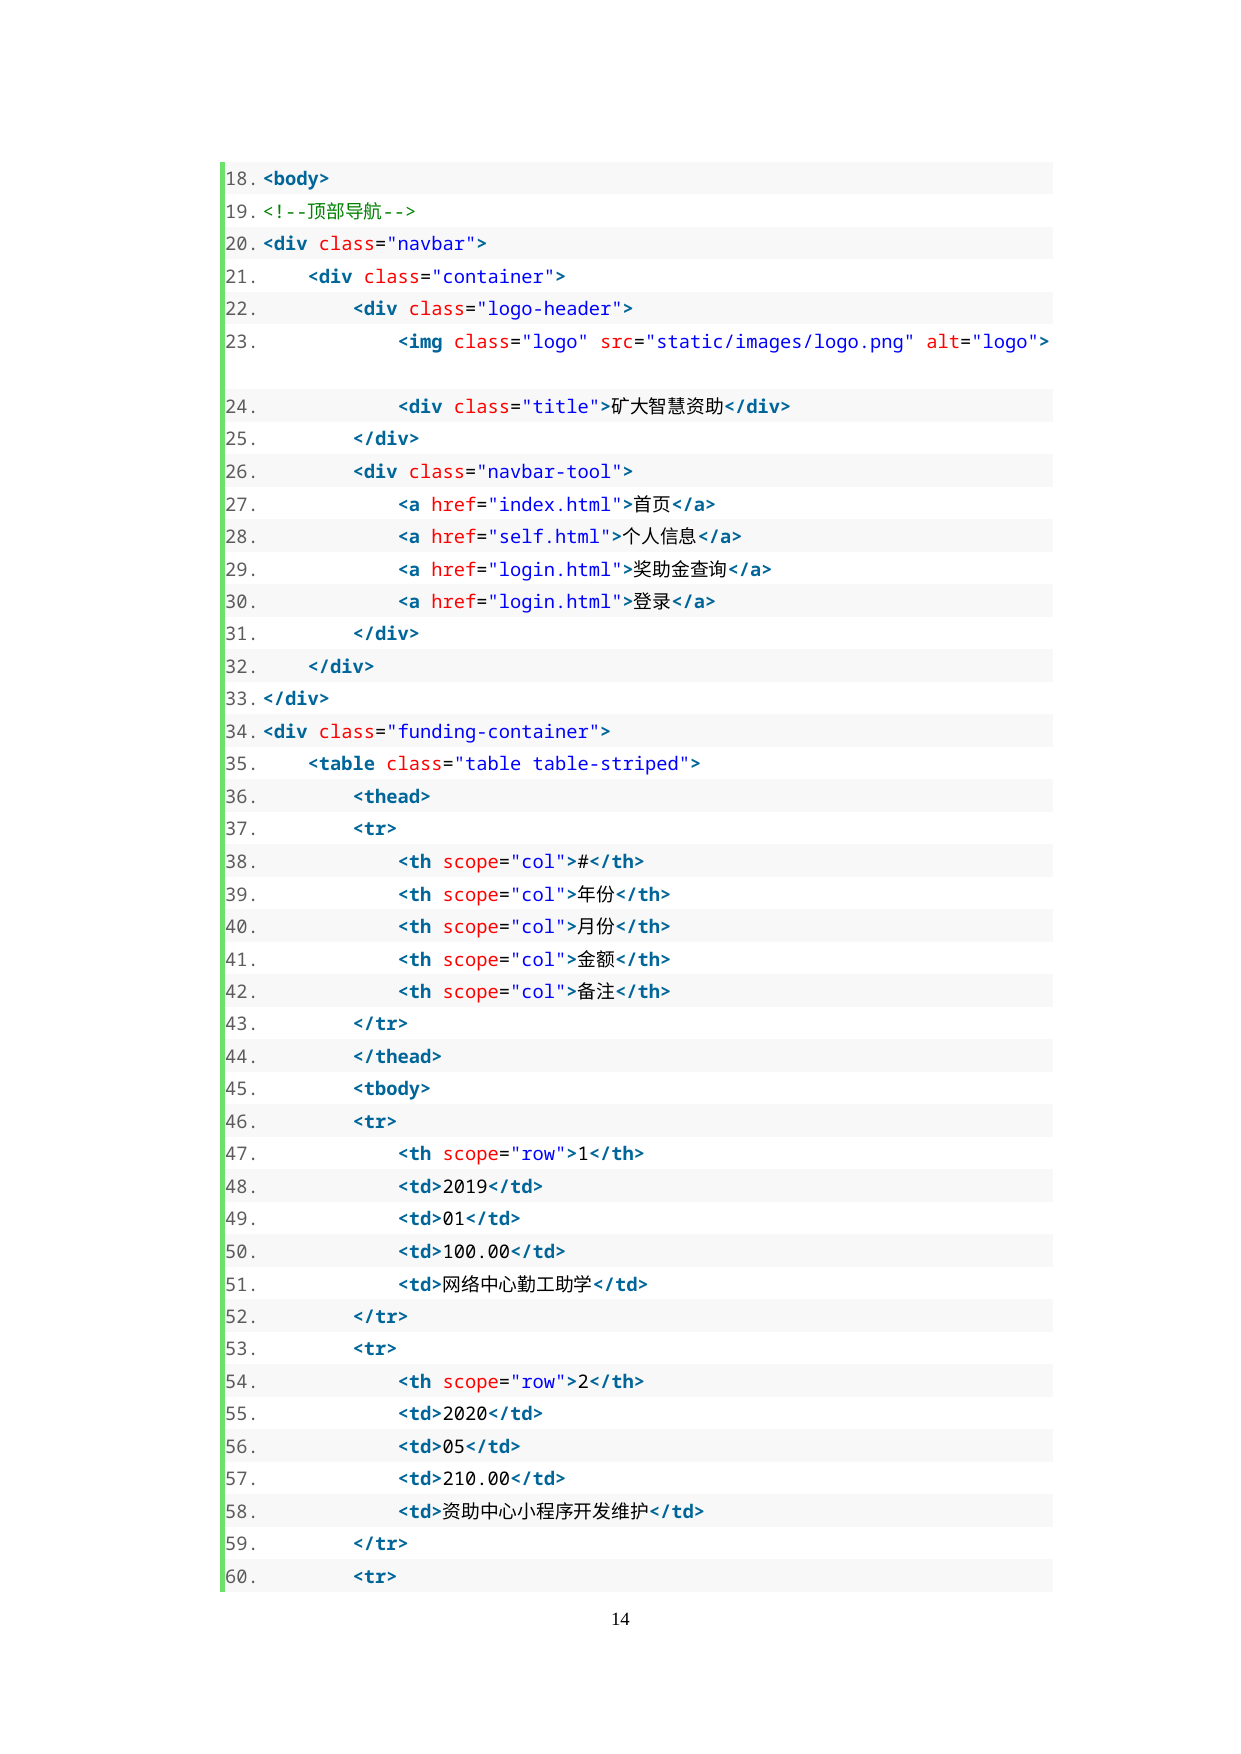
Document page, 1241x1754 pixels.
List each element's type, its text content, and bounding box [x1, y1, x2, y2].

list <a href="login.html">登录</a> [225, 584, 1053, 617]
list <div class="title">矿大智慧资助</div> [225, 389, 1053, 422]
list <tr> [225, 1332, 1053, 1364]
list </tr> [225, 1527, 1053, 1559]
list <th scope="col">月份</th> [225, 909, 1053, 942]
list <td>网络中心勤工助学</td> [225, 1267, 1053, 1299]
list <th scope="col">金额</th> [225, 942, 1053, 974]
list <!--顶部导航--> [225, 194, 1053, 227]
list </thead> [225, 1039, 1053, 1072]
list <tr> [225, 1559, 1053, 1592]
list </div> [225, 649, 1053, 682]
list <td>05</td> [225, 1429, 1053, 1462]
list <a href="login.html">奖助金查询</a> [225, 552, 1053, 584]
list <div class="container"> [225, 259, 1053, 292]
list <table class="table table-striped"> [225, 747, 1053, 779]
list <a href="index.html">首页</a> [225, 487, 1053, 519]
list <thead> [225, 779, 1053, 812]
list <td>资助中心小程序开发维护</td> [225, 1494, 1053, 1527]
list <body> [225, 162, 1053, 194]
list <th scope="col">年份</th> [225, 877, 1053, 909]
list <div class="funding-container"> [225, 714, 1053, 747]
list <div class="logo-header"> [225, 292, 1053, 324]
list <th scope="row">1</th> [225, 1137, 1053, 1169]
list </div> [225, 422, 1053, 454]
list <div class="navbar"> [225, 227, 1053, 259]
list </div> [225, 617, 1053, 649]
list <td>2019</td> [225, 1169, 1053, 1202]
list <th scope="row">2</th> [225, 1364, 1053, 1397]
list <tr> [225, 1104, 1053, 1137]
list <th scope="col">备注</th> [225, 974, 1053, 1007]
list <img class="logo" src="static/images/logo.png" alt="logo"> [225, 324, 1053, 389]
list </tr> [225, 1299, 1053, 1332]
list <td>210.00</td> [225, 1462, 1053, 1494]
list <div class="navbar-tool"> [225, 454, 1053, 487]
list <tbody> [225, 1072, 1053, 1104]
list <tr> [225, 812, 1053, 844]
list <td>100.00</td> [225, 1234, 1053, 1267]
list <a href="self.html">个人信息</a> [225, 519, 1053, 552]
list <td>2020</td> [225, 1397, 1053, 1429]
list <th scope="col">#</th> [225, 844, 1053, 877]
list </div> [225, 682, 1053, 714]
list <td>01</td> [225, 1202, 1053, 1234]
list </tr> [225, 1007, 1053, 1039]
